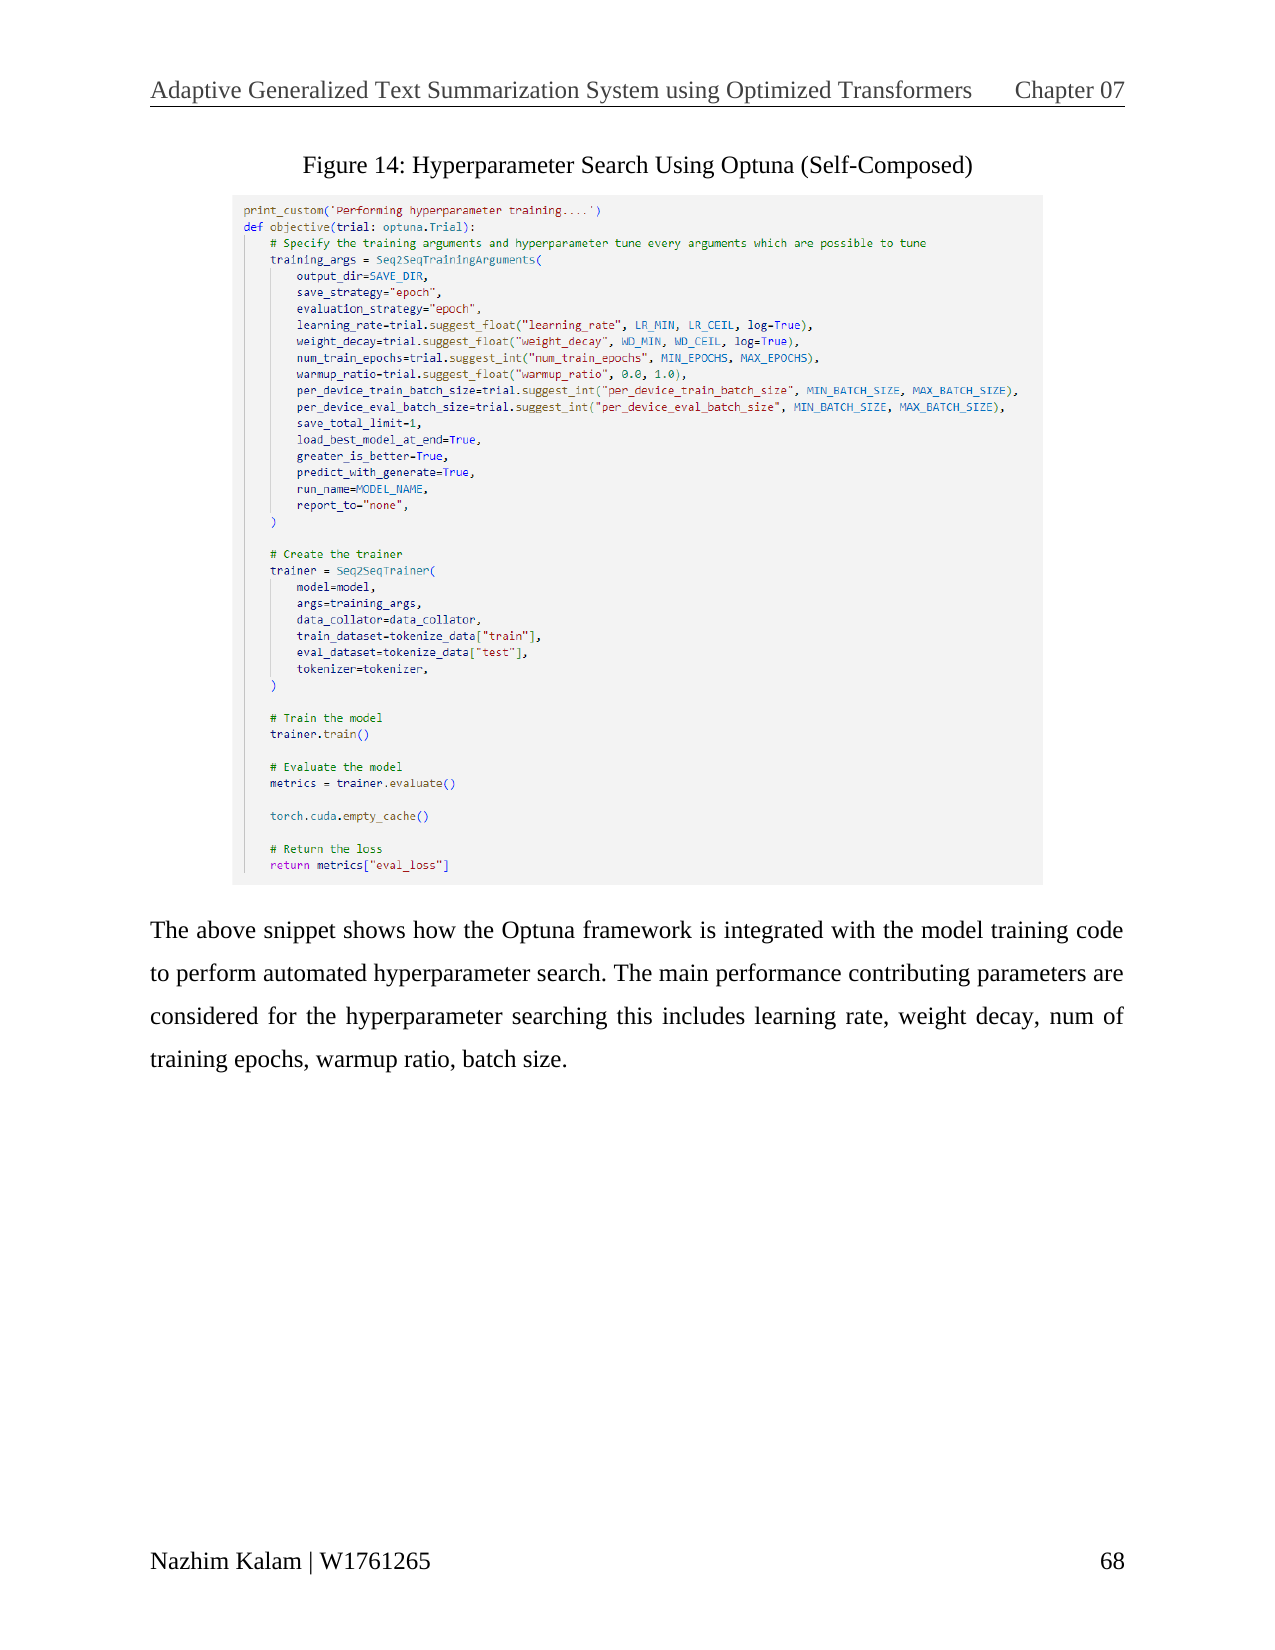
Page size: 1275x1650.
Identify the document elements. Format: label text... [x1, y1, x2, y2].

text The above snippet shows how the Optuna framework is integrated with the model training code to perform automated hyperparameter search. The main performance contributing parameters are considered for the hyperparameter searching this includes learning rate, weight decay, num of training epochs, warmup ratio, batch size. [150, 915, 1125, 1073]
picture [232, 195, 1043, 885]
text Figure : Hyperparameter Search Using Optuna (Self-Composed) [150, 150, 1125, 179]
